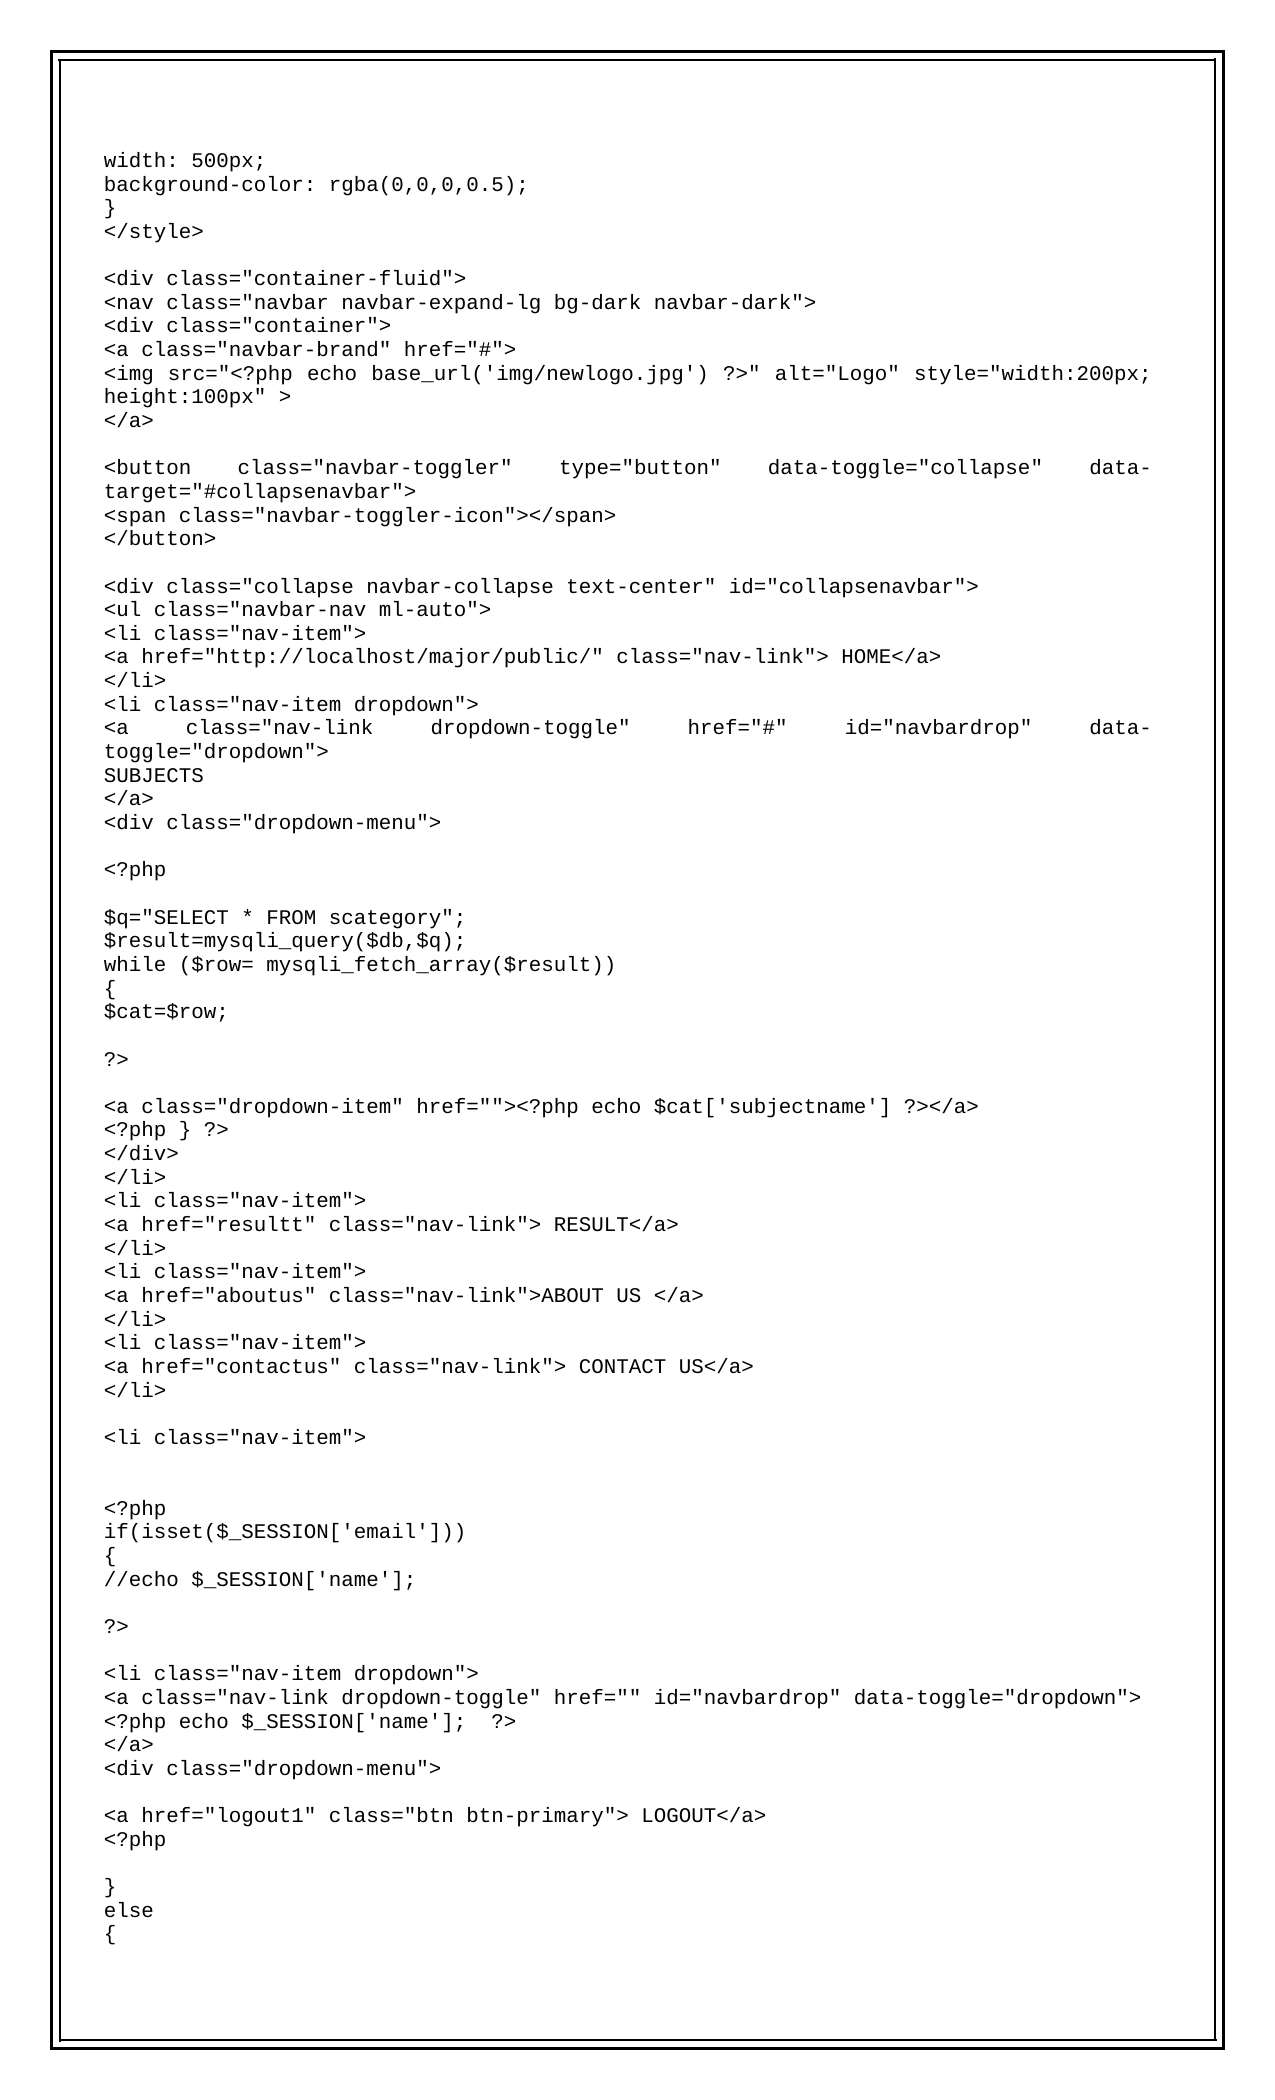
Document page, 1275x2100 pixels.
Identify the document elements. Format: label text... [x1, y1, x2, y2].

text <a href="resultt" class="nav-link"> RESULT</a> [103, 1214, 1152, 1238]
text <div class="container"> [103, 316, 1152, 339]
text } [103, 197, 1152, 221]
text <li class="nav-item"> [103, 1332, 1152, 1356]
text <div class="container-fluid"> [103, 268, 1152, 292]
text <li class="nav-item dropdown"> [103, 694, 1152, 717]
text </li> [103, 1379, 1152, 1403]
text $cat=$row; [103, 1001, 1152, 1025]
text <span class="navbar-toggler-icon"></span> [103, 505, 1152, 528]
text <a class="dropdown-item" href=""><?php echo $cat['subjectname'] ?></a> [103, 1096, 1152, 1119]
text <a href="aboutus" class="nav-link">ABOUT US </a> [103, 1285, 1152, 1309]
text width: 500px; [103, 150, 1152, 174]
text </style> [103, 221, 1152, 244]
text while ($row= mysqli_fetch_array($result)) [103, 954, 1152, 978]
text $result=mysqli_query($db,$q); [103, 930, 1152, 954]
text <li class="nav-item"> [103, 623, 1152, 647]
text } [103, 1876, 1152, 1900]
text <li class="nav-item dropdown"> [103, 1663, 1152, 1687]
text </li> [103, 1309, 1152, 1332]
text </a> [103, 788, 1152, 812]
text </li> [103, 1238, 1152, 1261]
text <li class="nav-item"> [103, 1261, 1152, 1285]
text <?php } ?> [103, 1119, 1152, 1143]
text <div class="dropdown-menu"> [103, 812, 1152, 836]
text <button class="navbar-toggler" type="button" data-toggle="collapse" data-target="#collapsenavbar"> [103, 457, 1152, 505]
text if(isset($_SESSION['email'])) [103, 1521, 1152, 1545]
text <a class="nav-link dropdown-toggle" href="#" id="navbardrop" data-toggle="dropdown"> [103, 717, 1152, 765]
text { [103, 978, 1152, 1001]
text <?php echo $_SESSION['name']; ?> [103, 1711, 1152, 1734]
text <div class="collapse navbar-collapse text-center" id="collapsenavbar"> [103, 576, 1152, 599]
text { [103, 1923, 1152, 1947]
text <img src="<?php echo base_url('img/newlogo.jpg') ?>" alt="Logo" style="width:200px; height:100px" > [103, 363, 1152, 410]
text <li class="nav-item"> [103, 1190, 1152, 1214]
text //echo $_SESSION['name']; [103, 1569, 1152, 1592]
text <a class="navbar-brand" href="#"> [103, 339, 1152, 363]
text <li class="nav-item"> [103, 1427, 1152, 1451]
text { [103, 1545, 1152, 1569]
text <nav class="navbar navbar-expand-lg bg-dark navbar-dark"> [103, 292, 1152, 316]
text </li> [103, 1167, 1152, 1190]
text <div class="dropdown-menu"> [103, 1758, 1152, 1782]
text <a href="http://localhost/major/public/" class="nav-link"> HOME</a> [103, 647, 1152, 670]
text background-color: rgba(0,0,0,0.5); [103, 174, 1152, 197]
text <a href="logout1" class="btn btn-primary"> LOGOUT</a> [103, 1805, 1152, 1829]
text ?> [103, 1048, 1152, 1072]
text <a class="nav-link dropdown-toggle" href="" id="navbardrop" data-toggle="dropdown"> [103, 1687, 1152, 1711]
text </div> [103, 1143, 1152, 1167]
text $q="SELECT * FROM scategory"; [103, 907, 1152, 930]
text </li> [103, 670, 1152, 694]
text SUBJECTS [103, 765, 1152, 788]
text <ul class="navbar-nav ml-auto"> [103, 599, 1152, 623]
text <?php [103, 1829, 1152, 1852]
text </button> [103, 528, 1152, 552]
text <a href="contactus" class="nav-link"> CONTACT US</a> [103, 1356, 1152, 1379]
text <?php [103, 859, 1152, 883]
text else [103, 1900, 1152, 1923]
text </a> [103, 410, 1152, 434]
text </a> [103, 1734, 1152, 1758]
text <?php [103, 1498, 1152, 1521]
text ?> [103, 1616, 1152, 1640]
